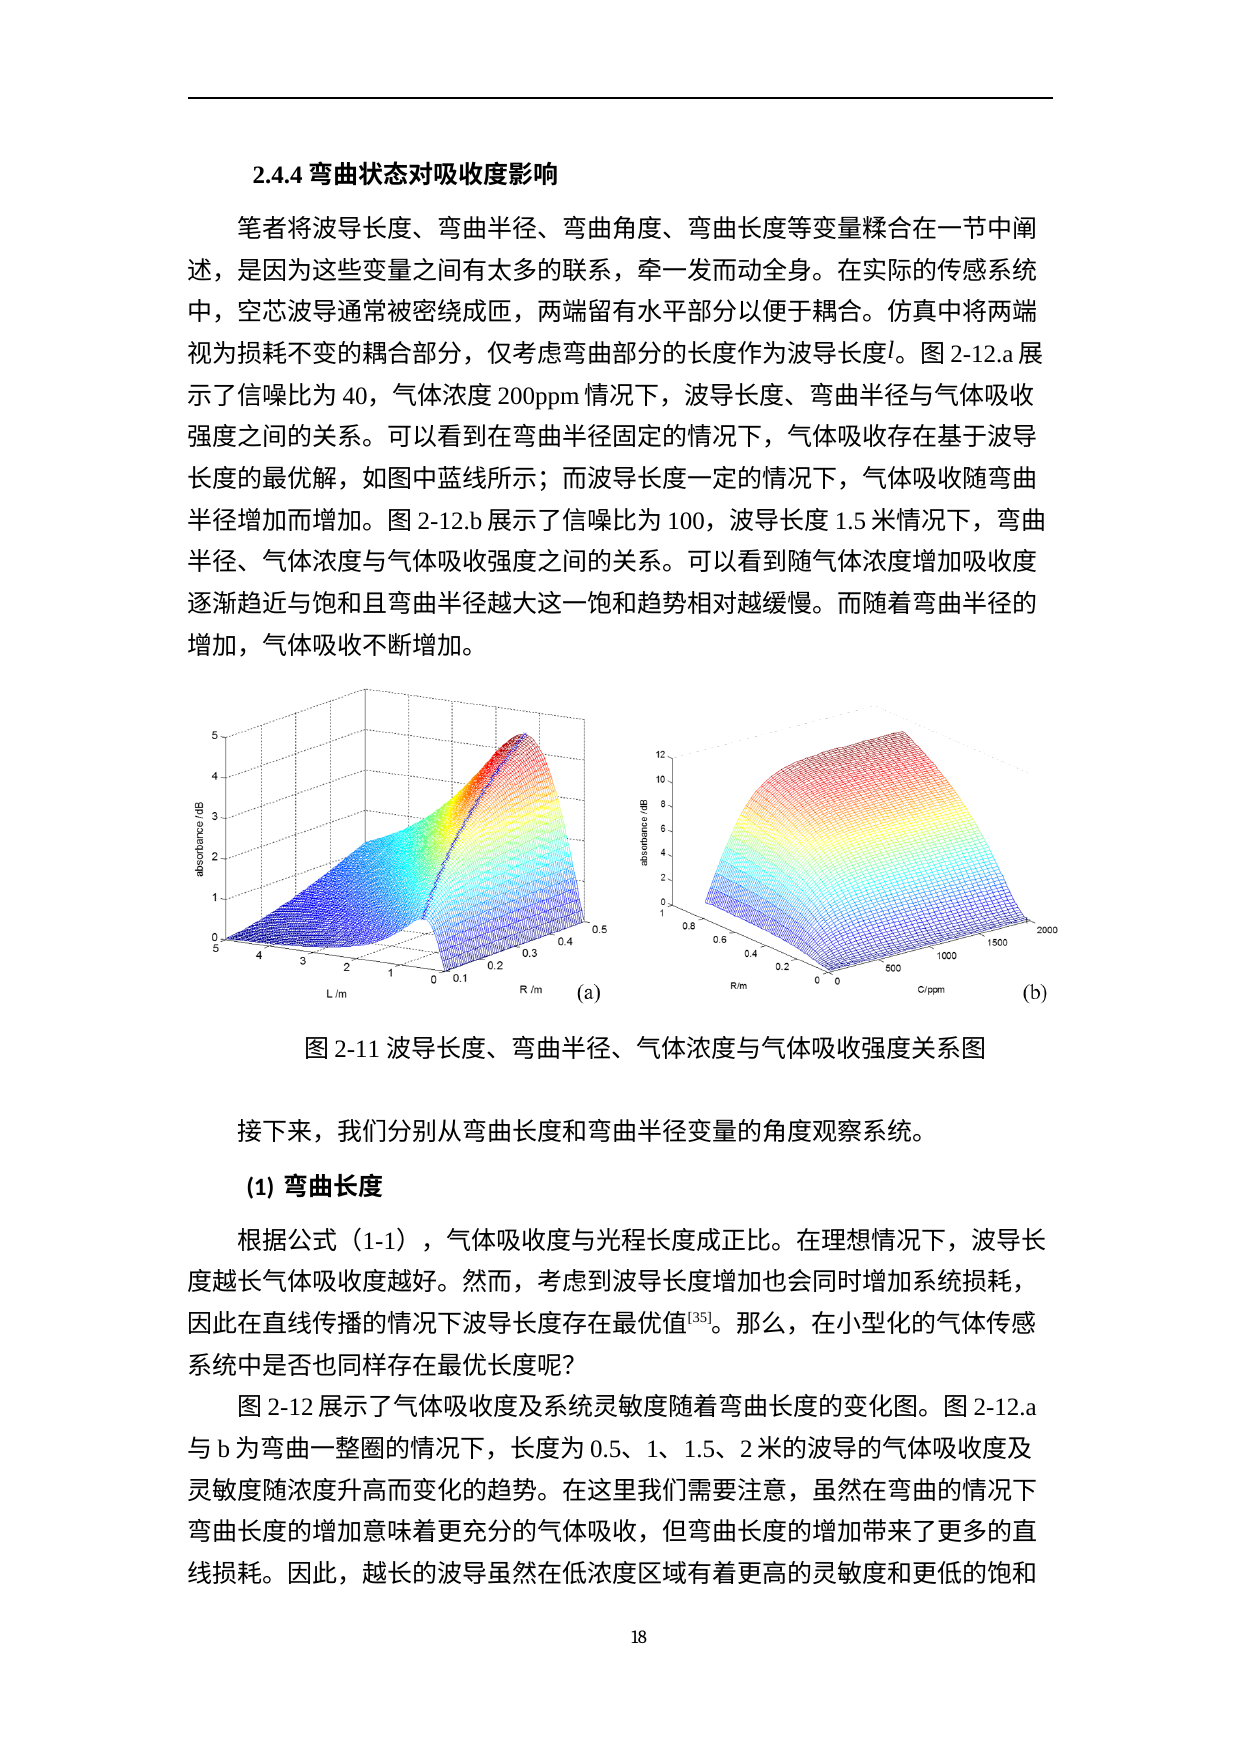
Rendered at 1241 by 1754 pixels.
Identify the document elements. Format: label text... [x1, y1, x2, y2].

text 根据公式（1-1），气体吸收度与光程长度成正比。在理想情况下，波导长度越长气体吸收度越好。然而，考虑到波导长度增加也会同时增加系统损耗，因此在直线传播的情况下波导长度存在最优值[35]。那么，在小型化的气体传感系统中是否也同样存在最优长度呢？ [187, 1216, 1053, 1382]
text 笔者将波导长度、弯曲半径、弯曲角度、弯曲长度等变量糅合在一节中阐述，是因为这些变量之间有太多的联系，牵一发而动全身。在实际的传感系统中，空芯波导通常被密绕成匝，两端留有水平部分以便于耦合。仿真中将两端视为损耗不变的耦合部分，仅考虑弯曲部分的长度作为波导长度。图2-12.a展示了信噪比为40，气体浓度200ppm情况下，波导长度、弯曲半径与气体吸收强度之间的关系。可以看到在弯曲半径固定的情况下，气体吸收存在基于波导长度的最优解，如图中蓝线所示；而波导长度一定的情况下，气体吸收随弯曲半径增加而增加。图2-12.b展示了信噪比为100，波导长度1.5米情况下，弯曲半径、气体浓度与气体吸收强度之间的关系。可以看到随气体浓度增加吸收度逐渐趋近与饱和且弯曲半径越大这一饱和趋势相对越缓慢。而随着弯曲半径的增加，气体吸收不断增加。 [187, 204, 1053, 662]
subtitle 2.4.4 弯曲状态对吸收度影响 [202, 150, 1053, 192]
text 图2-11 波导长度、弯曲半径、气体浓度与气体吸收强度关系图 [187, 1024, 1053, 1066]
text 接下来，我们分别从弯曲长度和弯曲半径变量的角度观察系统。 [187, 1107, 1053, 1149]
picture [187, 662, 1074, 1017]
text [187, 1382, 1053, 1591]
subtitle 弯曲长度 [246, 1162, 1053, 1203]
